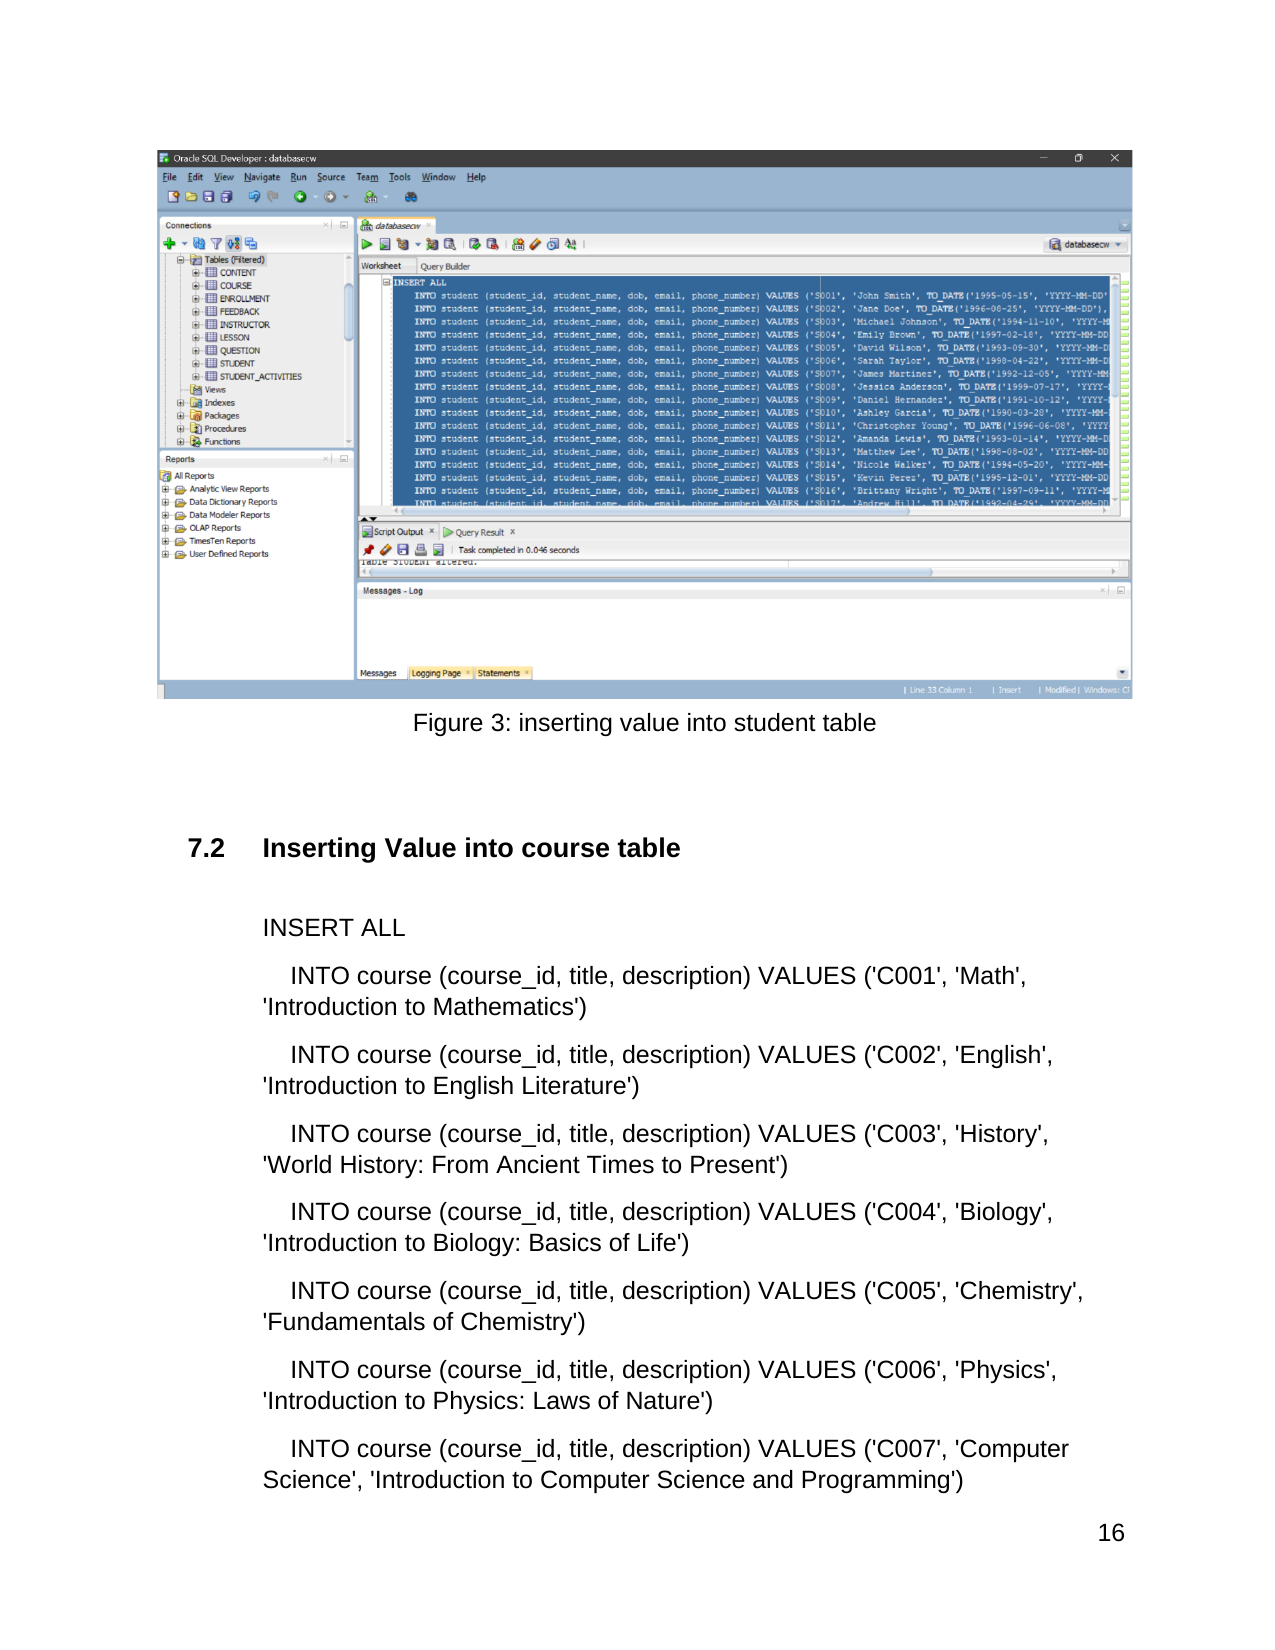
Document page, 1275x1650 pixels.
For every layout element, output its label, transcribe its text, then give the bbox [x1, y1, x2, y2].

text INTO course (course_id, title, description) VALUES ('C001', 'Math', 'Introduction to Mathematics') [262, 961, 1125, 1021]
text INTO course (course_id, title, description) VALUES ('C007', 'Computer Science', 'Introduction to Computer Science and Programming') [262, 1434, 1125, 1493]
subtitle Inserting Value into course table [187, 832, 1125, 863]
text INTO course (course_id, title, description) VALUES ('C005', 'Chemistry', 'Fundamentals of Chemistry') [262, 1276, 1125, 1336]
picture [157, 150, 1133, 699]
text INSERT ALL [262, 913, 1125, 942]
text INTO course (course_id, title, description) VALUES ('C006', 'Physics', 'Introduction to Physics: Laws of Nature') [262, 1355, 1125, 1415]
text INTO course (course_id, title, description) VALUES ('C003', 'History', 'World History: From Ancient Times to Present') [262, 1119, 1125, 1178]
text INTO course (course_id, title, description) VALUES ('C002', 'English', 'Introduction to English Literature') [262, 1040, 1125, 1100]
text INTO course (course_id, title, description) VALUES ('C004', 'Biology', 'Introduction to Biology: Basics of Life') [262, 1197, 1125, 1257]
